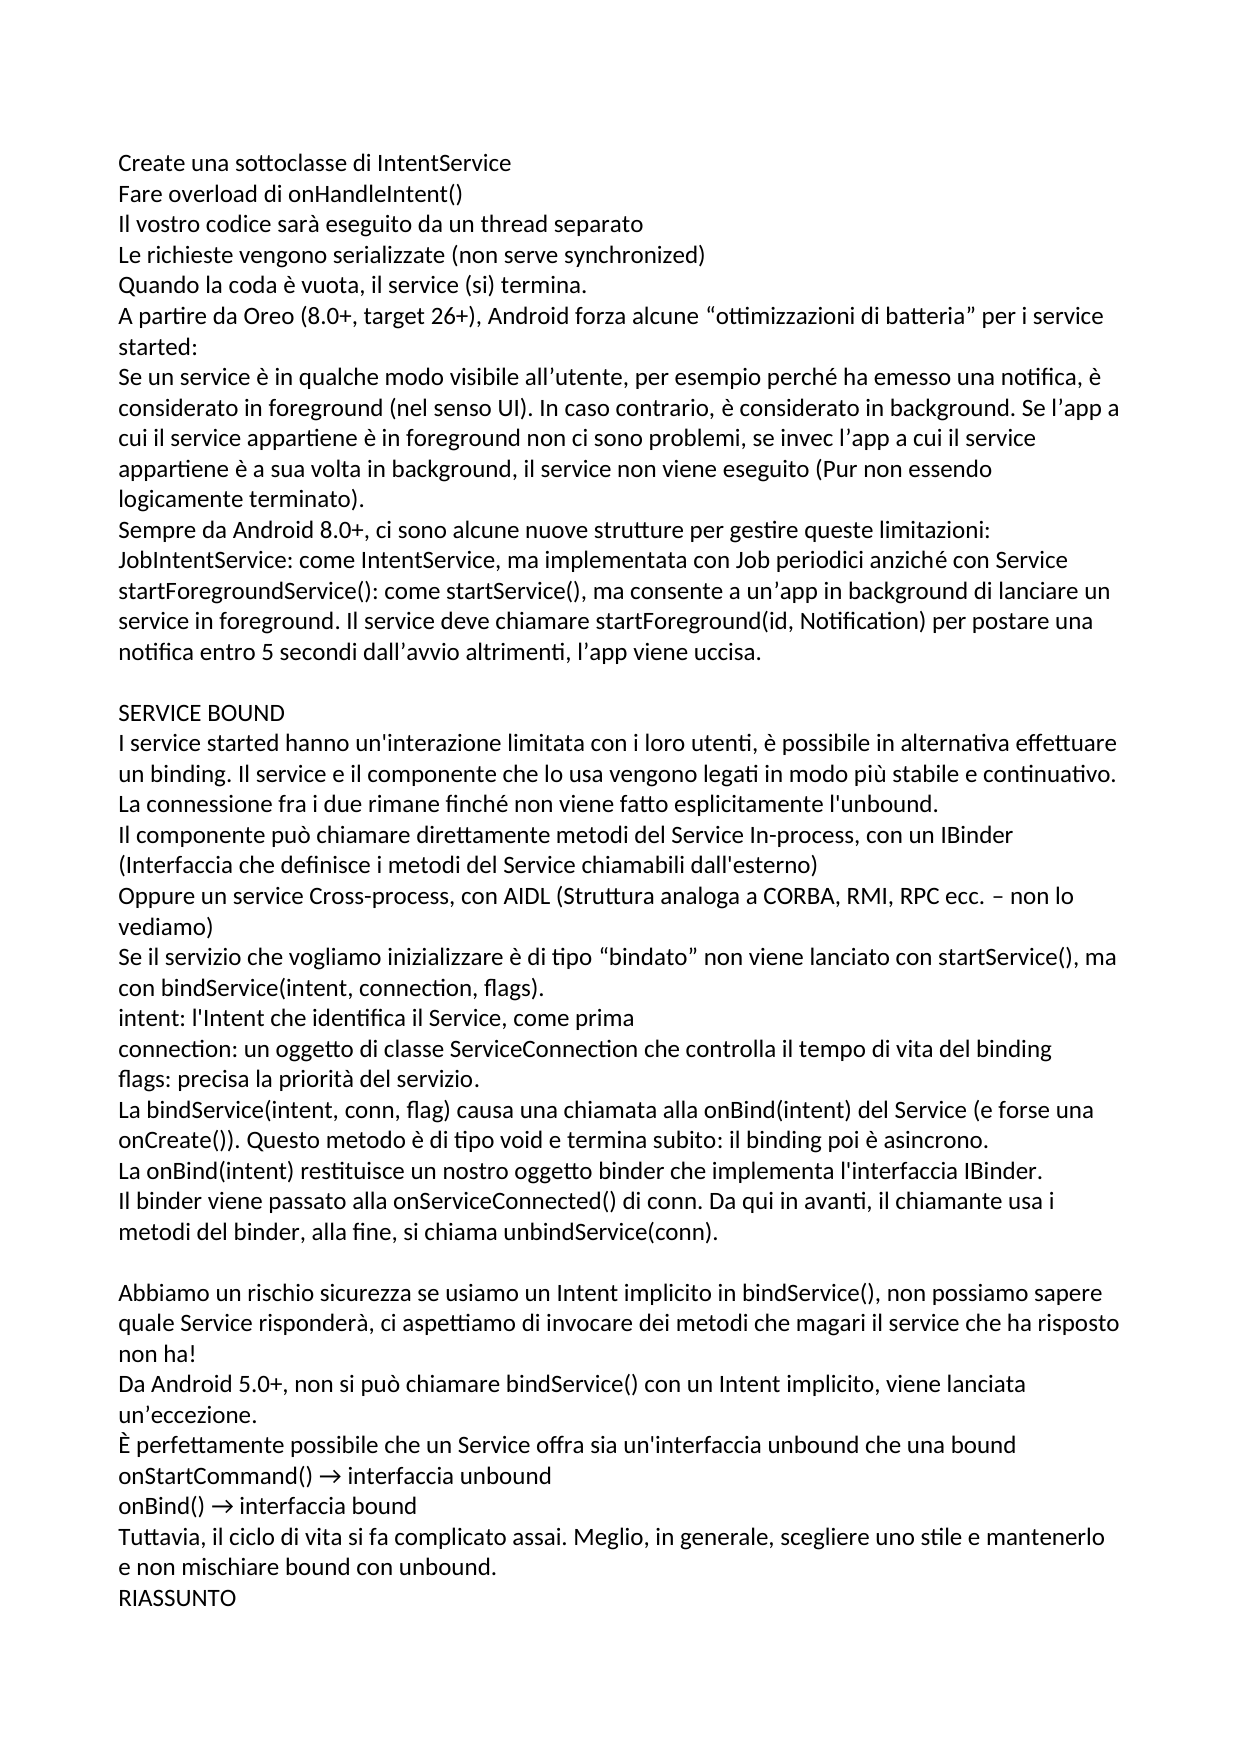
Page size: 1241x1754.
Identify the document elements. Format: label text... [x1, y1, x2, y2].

text Create una sottoclasse di IntentService [118, 148, 1122, 178]
text SERVICE BOUND [118, 666, 1122, 727]
text Tuttavia, il ciclo di vita si fa complicato assai. Meglio, in generale, scegliere uno stile e mantenerlo e non mischiare bound con unbound. [118, 1521, 1122, 1582]
text startForegroundService(): come startService(), ma consente a un’app in background di lanciare un service in foreground. Il service deve chiamare startForeground(id, Notification) per postare una notifica entro 5 secondi dall’avvio altrimenti, l’app viene uccisa. [118, 575, 1122, 666]
text Il componente può chiamare direttamente metodi del Service In-process, con un IBinder (Interfaccia che definisce i metodi del Service chiamabili dall'esterno) [118, 819, 1122, 880]
text Il binder viene passato alla onServiceConnected() di conn. Da qui in avanti, il chiamante usa i metodi del binder, alla fine, si chiama unbindService(conn). [118, 1185, 1122, 1246]
text connection: un oggetto di classe ServiceConnection che controlla il tempo di vita del binding [118, 1033, 1122, 1063]
text JobIntentService: come IntentService, ma implementata con Job periodici anziché con Service [118, 544, 1122, 575]
text Sempre da Android 8.0+, ci sono alcune nuove strutture per gestire queste limitazioni: [118, 514, 1122, 544]
text È perfettamente possibile che un Service offra sia un'interfaccia unbound che una bound [118, 1429, 1122, 1460]
text A partire da Oreo (8.0+, target 26+), Android forza alcune “ottimizzazioni di batteria” per i service started: [118, 300, 1122, 361]
text La bindService(intent, conn, flag) causa una chiamata alla onBind(intent) del Service (e forse una onCreate()). Questo metodo è di tipo void e termina subito: il binding poi è asincrono. [118, 1094, 1122, 1155]
text onBind() → interfaccia bound [118, 1491, 1122, 1521]
text Se il servizio che vogliamo inizializzare è di tipo “bindato” non viene lanciato con startService(), ma con bindService(intent, connection, flags). [118, 941, 1122, 1002]
text flags: precisa la priorità del servizio. [118, 1063, 1122, 1094]
text I service started hanno un'interazione limitata con i loro utenti, è possibile in alternativa effettuare un binding. Il service e il componente che lo usa vengono legati in modo più stabile e continuativo. La connessione fra i due rimane finché non viene fatto esplicitamente l'unbound. [118, 727, 1122, 819]
text Fare overload di onHandleIntent() [118, 178, 1122, 209]
text Se un service è in qualche modo visibile all’utente, per esempio perché ha emesso una notifica, è considerato in foreground (nel senso UI). In caso contrario, è considerato in background. Se l’app a cui il service appartiene è in foreground non ci sono problemi, se invec l’app a cui il service appartiene è a sua volta in background, il service non viene eseguito (Pur non essendo logicamente terminato). [118, 361, 1122, 514]
text Abbiamo un rischio sicurezza se usiamo un Intent implicito in bindService(), non possiamo sapere quale Service risponderà, ci aspettiamo di invocare dei metodi che magari il service che ha risposto non ha! [118, 1277, 1122, 1368]
text intent: l'Intent che identifica il Service, come prima [118, 1002, 1122, 1033]
text onStartCommand() → interfaccia unbound [118, 1460, 1122, 1491]
text RIASSUNTO [118, 1582, 1122, 1613]
text Le richieste vengono serializzate (non serve synchronized) [118, 239, 1122, 270]
text La onBind(intent) restituisce un nostro oggetto binder che implementa l'interfaccia IBinder. [118, 1155, 1122, 1185]
text Il vostro codice sarà eseguito da un thread separato [118, 209, 1122, 239]
text Oppure un service Cross-process, con AIDL (Struttura analoga a CORBA, RMI, RPC ecc. – non lo vediamo) [118, 880, 1122, 941]
text Da Android 5.0+, non si può chiamare bindService() con un Intent implicito, viene lanciata un’eccezione. [118, 1368, 1122, 1429]
text Quando la coda è vuota, il service (si) termina. [118, 270, 1122, 300]
